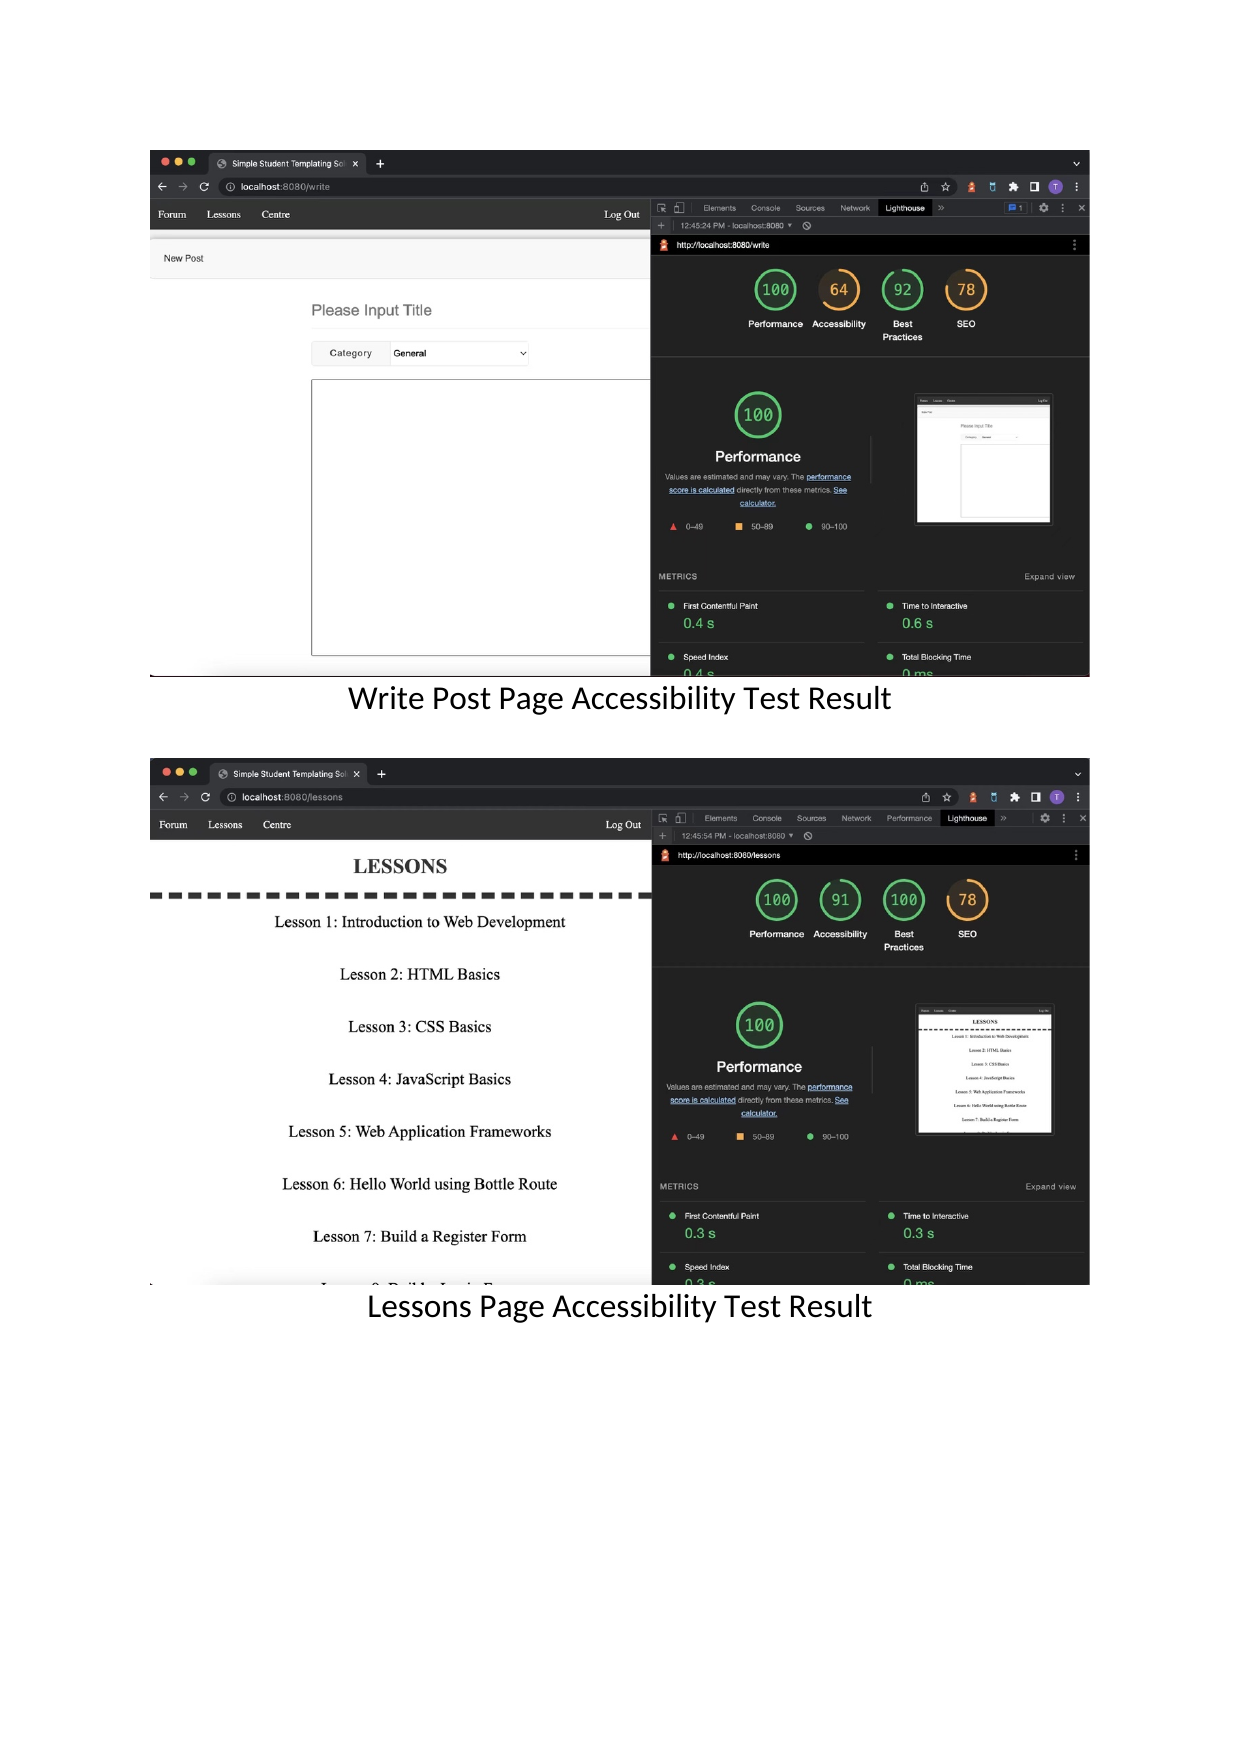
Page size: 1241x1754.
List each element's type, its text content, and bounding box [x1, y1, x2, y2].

text Lessons Page Accessibility Test Result [150, 1285, 1090, 1326]
picture [150, 150, 1090, 677]
text Write Post Page Accessibility Test Result [150, 677, 1090, 718]
picture [150, 758, 1090, 1285]
